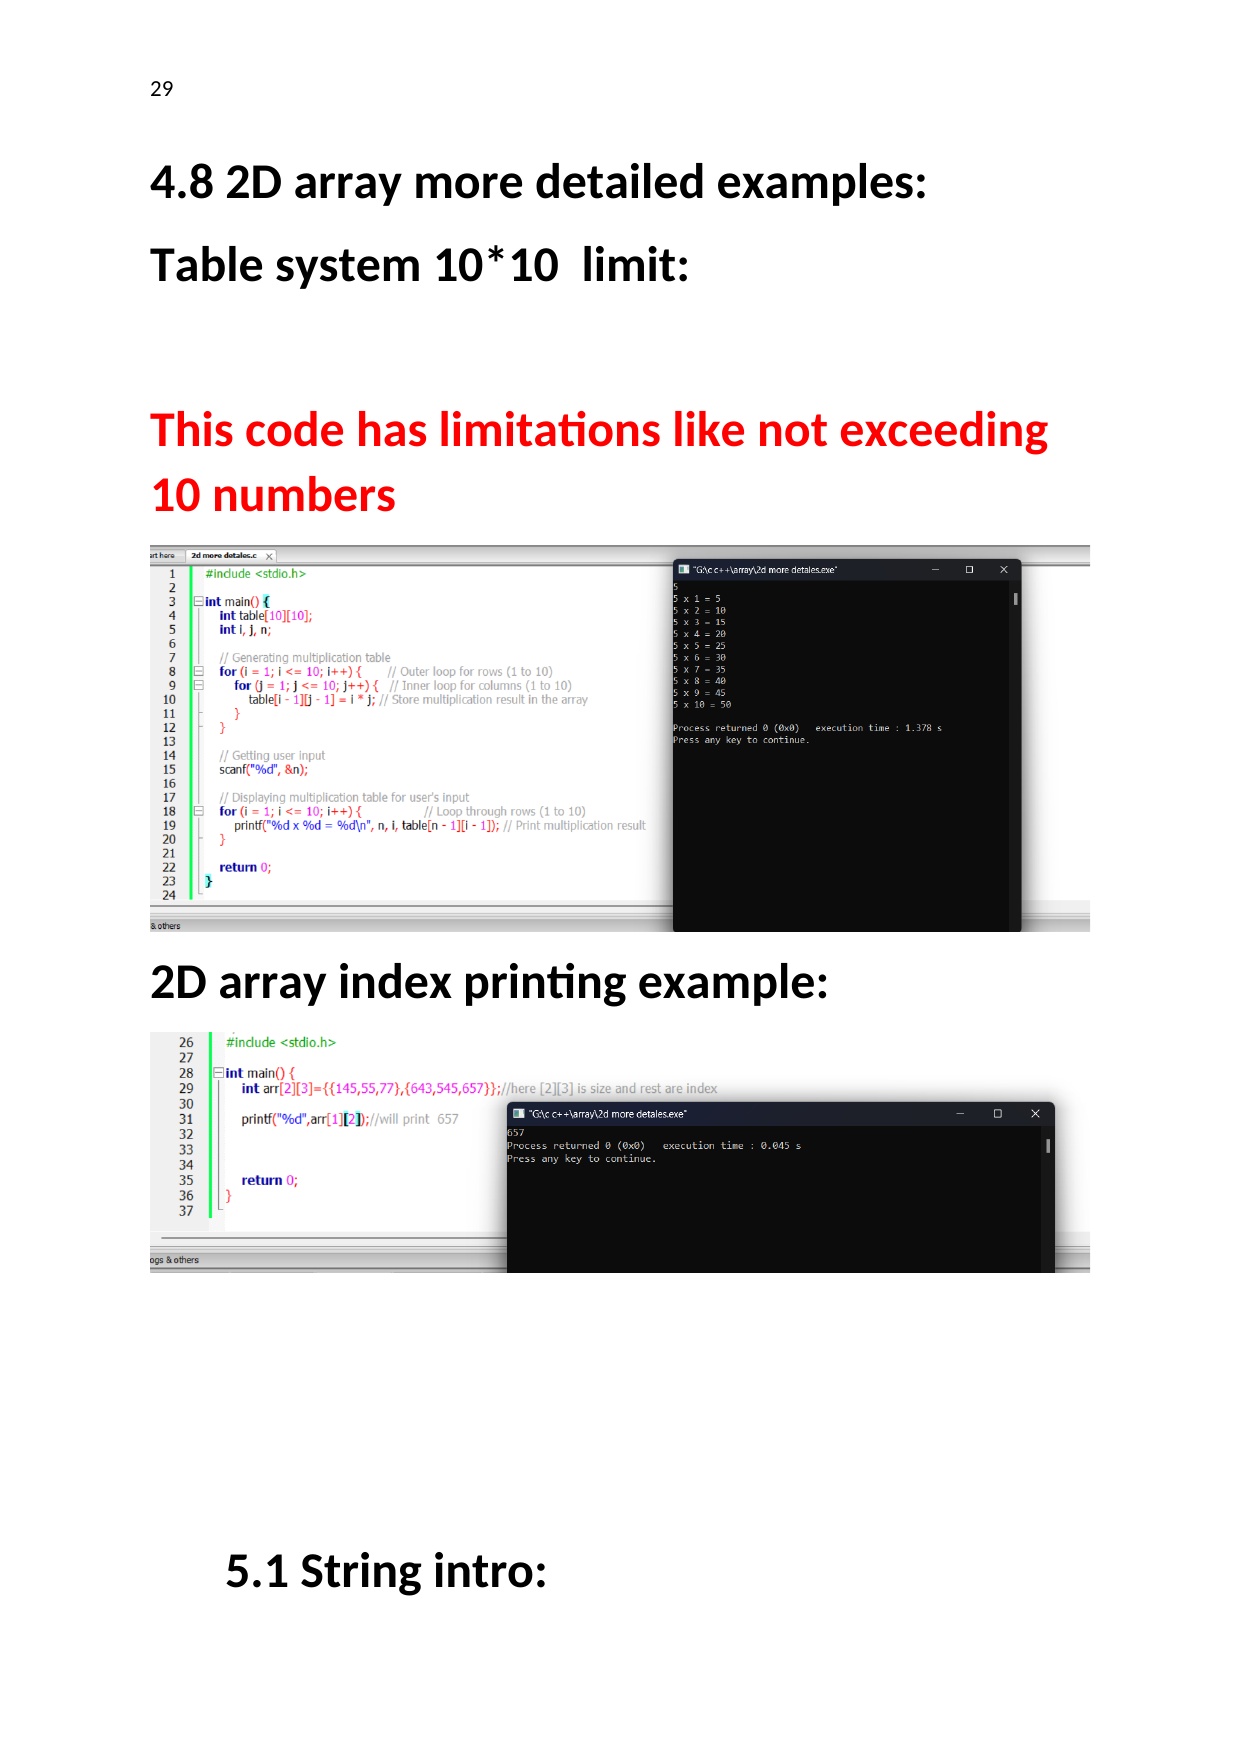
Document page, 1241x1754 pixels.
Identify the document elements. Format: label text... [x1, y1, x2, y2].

picture [150, 545, 1091, 932]
text 2D array index printing example: [150, 950, 1090, 1011]
text 4.8 2D array more detailed examples: [150, 150, 1090, 211]
text 5.1 String intro: [150, 1539, 1090, 1600]
text This code has limitations like not exceeding 10 numbers [150, 397, 1090, 524]
text Table system 10*10 limit: [150, 232, 1090, 293]
picture [150, 1032, 1091, 1273]
